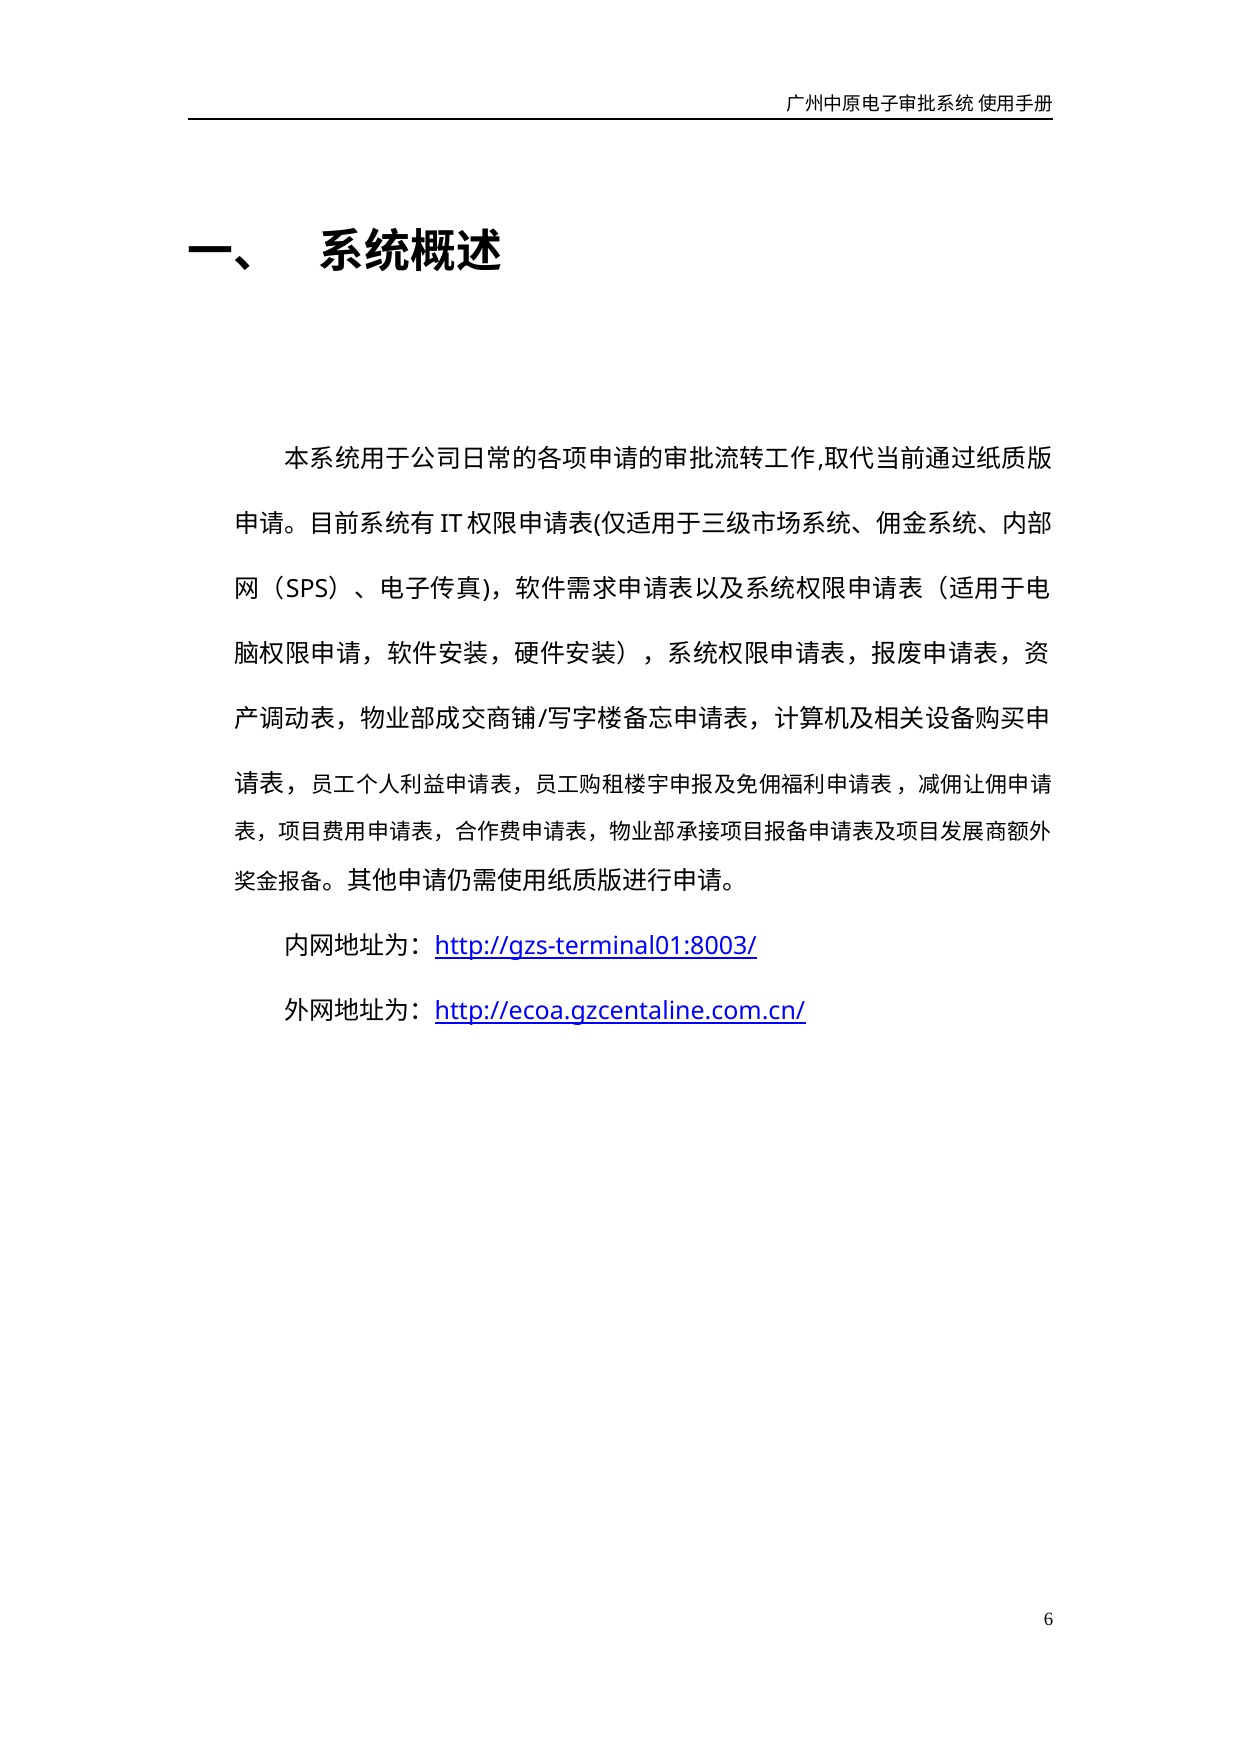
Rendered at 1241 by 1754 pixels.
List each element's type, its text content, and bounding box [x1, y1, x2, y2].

list 内网地址为：http://gzs-terminal01:8003/ [234, 911, 1053, 976]
subtitle 系统概述 [187, 198, 1053, 296]
list 本系统用于公司日常的各项申请的审批流转工作,取代当前通过纸质版申请。目前系统有IT权限申请表(仅适用于三级市场系统、佣金系统、内部网（SPS）、电子传真)，软件需求申请表以及系统权限申请表（适用于电脑权限申请，软件安装，硬件安装），系统权限申请表，报废申请表，资产调动表，物业部成交商铺/写字楼备忘申请表，计算机及相关设备购买申请表，员工个人利益申请表，员工购租楼宇申报及免佣福利申请表，减佣让佣申请表，项目费用申请表，合作费申请表，物业部承接项目报备申请表及项目发展商额外奖金报备。其他申请仍需使用纸质版进行申请。 [234, 424, 1053, 911]
list 外网地址为：http://ecoa.gzcentaline.com.cn/ [234, 976, 1053, 1041]
